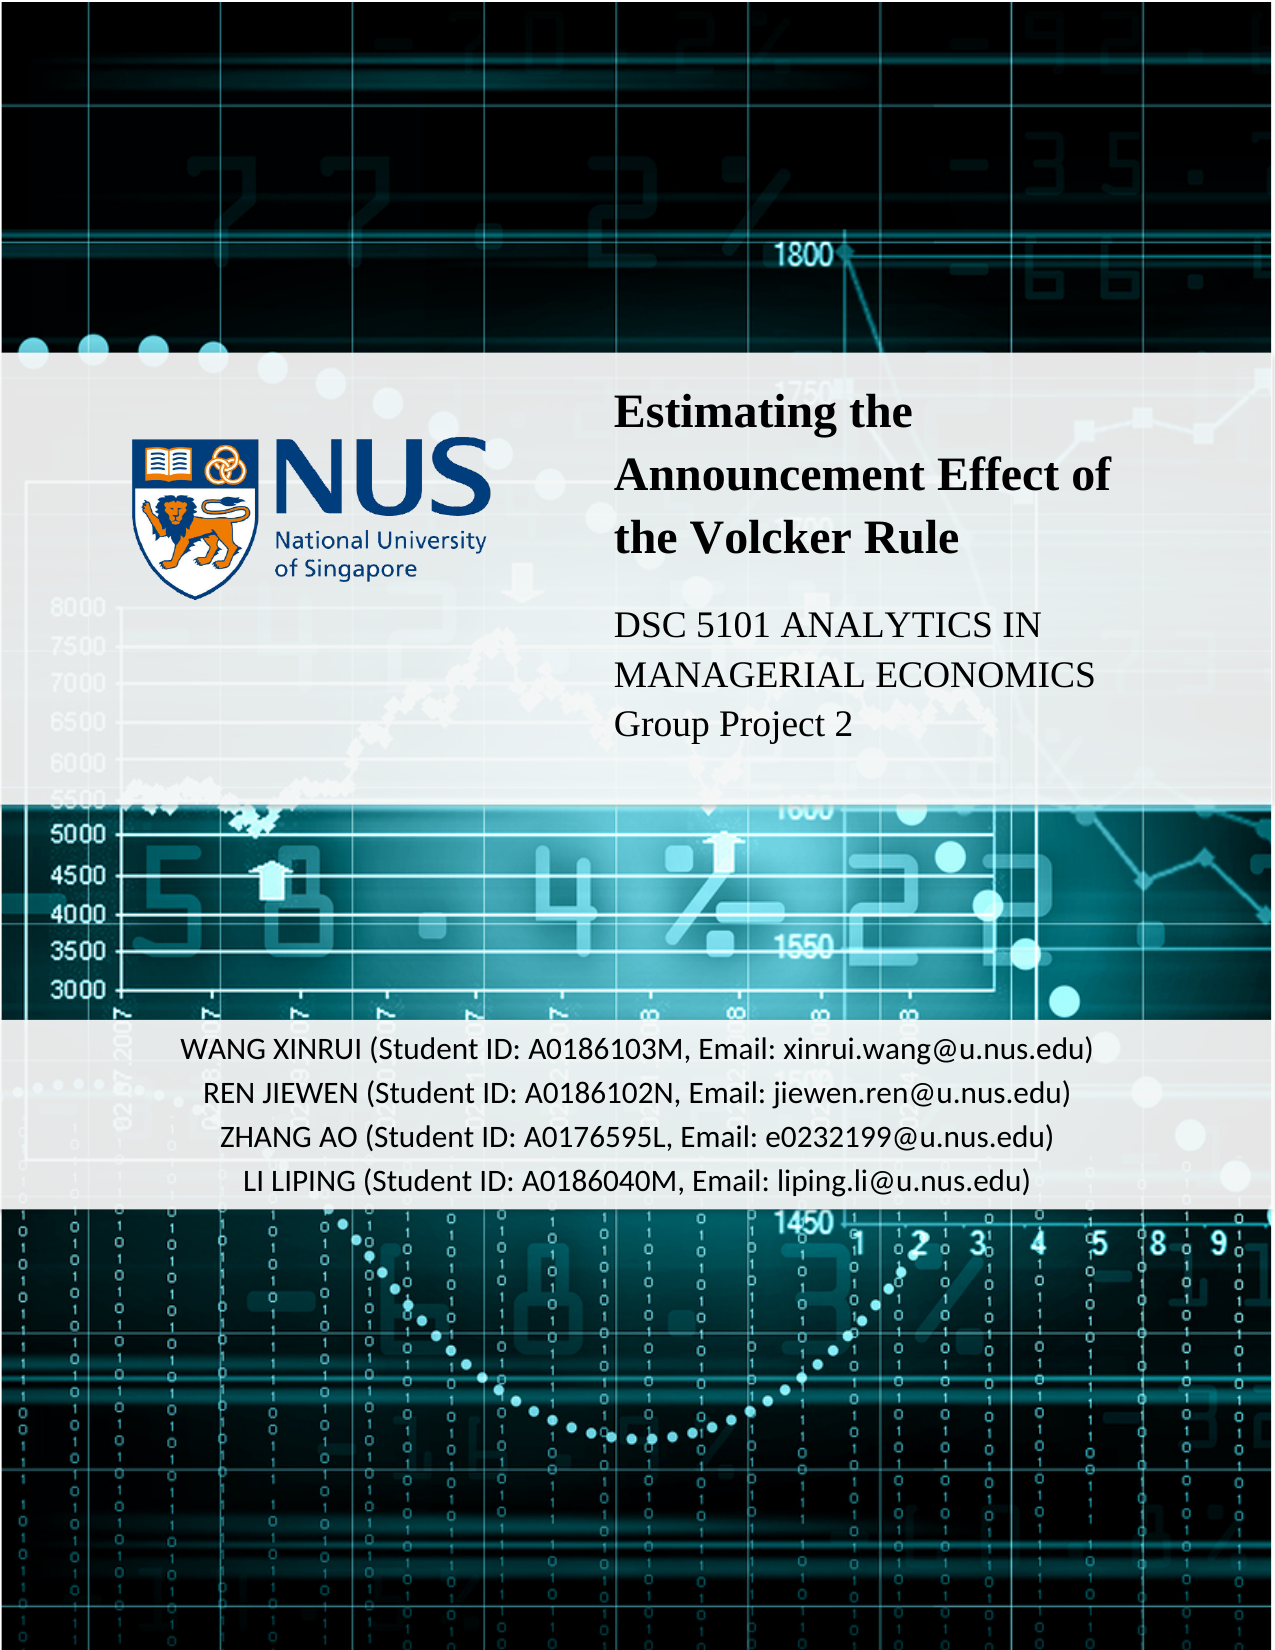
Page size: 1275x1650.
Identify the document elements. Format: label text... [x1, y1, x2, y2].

picture [88, 421, 527, 611]
picture [1, 805, 1272, 1019]
picture [1, 1210, 1272, 1650]
title Group Project 2 [614, 702, 1186, 745]
text REN JIEWEN (Student ID: A0186102N, Email: jiewen.ren@u.nus.edu) [89, 1073, 1186, 1111]
text WANG XINRUI (Student ID: A0186103M, Email: xinrui.wang@u.nus.edu) [89, 1029, 1186, 1068]
text DSC 5101 ANALYTICS IN MANAGERIAL ECONOMICS [614, 603, 1186, 695]
text ZHANG AO (Student ID: A0176595L, Email: e0232199@u.nus.edu) [89, 1117, 1186, 1155]
text LI LIPING (Student ID: A0186040M, Email: liping.li@u.nus.edu) [89, 1161, 1186, 1199]
picture [1, 2, 1272, 352]
text Estimating the Announcement Effect of the Volcker Rule [614, 382, 1186, 564]
